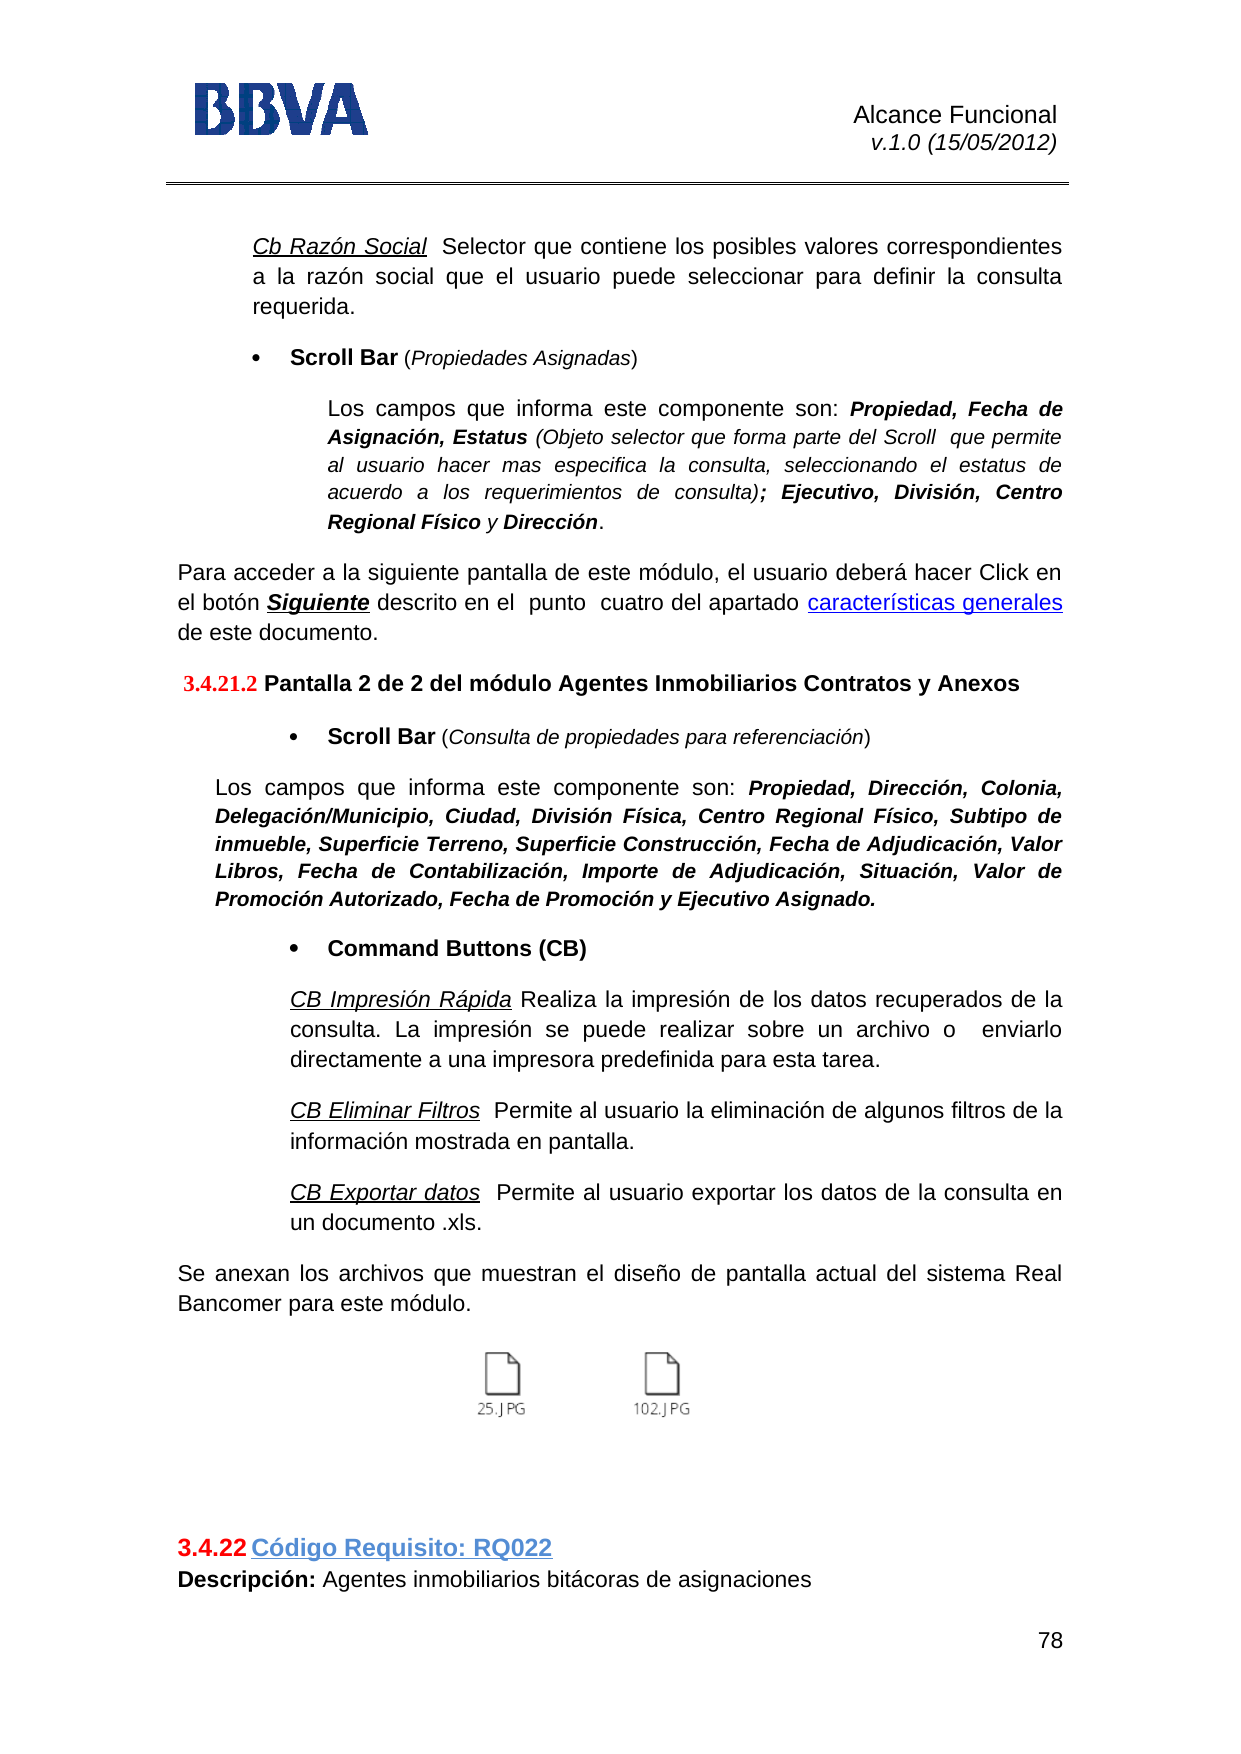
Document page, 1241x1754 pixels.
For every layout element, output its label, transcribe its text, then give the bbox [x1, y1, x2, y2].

text Cb Razón Social Selector que contiene los posibles valores correspondientes a la razón social que el usuario puede seleccionar para definir la consulta requerida. [252, 233, 1063, 319]
list Command Buttons (CB) [290, 935, 1063, 961]
subtitle Pantalla 2 de 2 del módulo Agentes Inmobiliarios Contratos y Anexos [183, 670, 1063, 697]
text Se anexan los archivos que muestran el diseño de pantalla actual del sistema Real Bancomer para este módulo. [177, 1260, 1063, 1316]
text Los campos que informa este componente son: Propiedad, Fecha de Asignación, Estatus (Objeto selector que forma parte del Scroll que permite al usuario hacer mas especifica la consulta, seleccionando el estatus de acuerdo a los requerimientos de consulta); Ejecutivo, División, Centro Regional Físico y Dirección. [327, 395, 1063, 534]
text Los campos que informa este componente son: Propiedad, Dirección, Colonia, Delegación/Municipio, Ciudad, División Física, Centro Regional Físico, Subtipo de inmueble, Superficie Terreno, Superficie Construcción, Fecha de Adjudicación, Valor Libros, Fecha de Contabilización, Importe de Adjudicación, Situación, Valor de Promoción Autorizado, Fecha de Promoción y Ejecutivo Asignado. [215, 774, 1063, 911]
list Scroll Bar (Propiedades Asignadas) [252, 344, 1063, 370]
list Scroll Bar (Consulta de propiedades para referenciación) [290, 723, 1063, 749]
text CB Eliminar Filtros Permite al usuario la eliminación de algunos filtros de la información mostrada en pantalla. [290, 1097, 1063, 1154]
picture [195, 83, 369, 135]
subtitle Código Requisito: RQ022 [177, 1533, 1063, 1562]
text CB Exportar datos Permite al usuario exportar los datos de la consulta en un documento .xls. [290, 1179, 1063, 1235]
text Descripción: Agentes inmobiliarios bitácoras de asignaciones [177, 1566, 1063, 1593]
text Para acceder a la siguiente pantalla de este módulo, el usuario deberá hacer Click en el botón Siguiente descrito en el punto cuatro del apartado características generales de este documento. [177, 559, 1063, 646]
text CB Impresión Rápida Realiza la impresión de los datos recuperados de la consulta. La impresión se puede realizar sobre un archivo o enviarlo directamente a una impresora predefinida para esta tarea. [290, 986, 1063, 1073]
